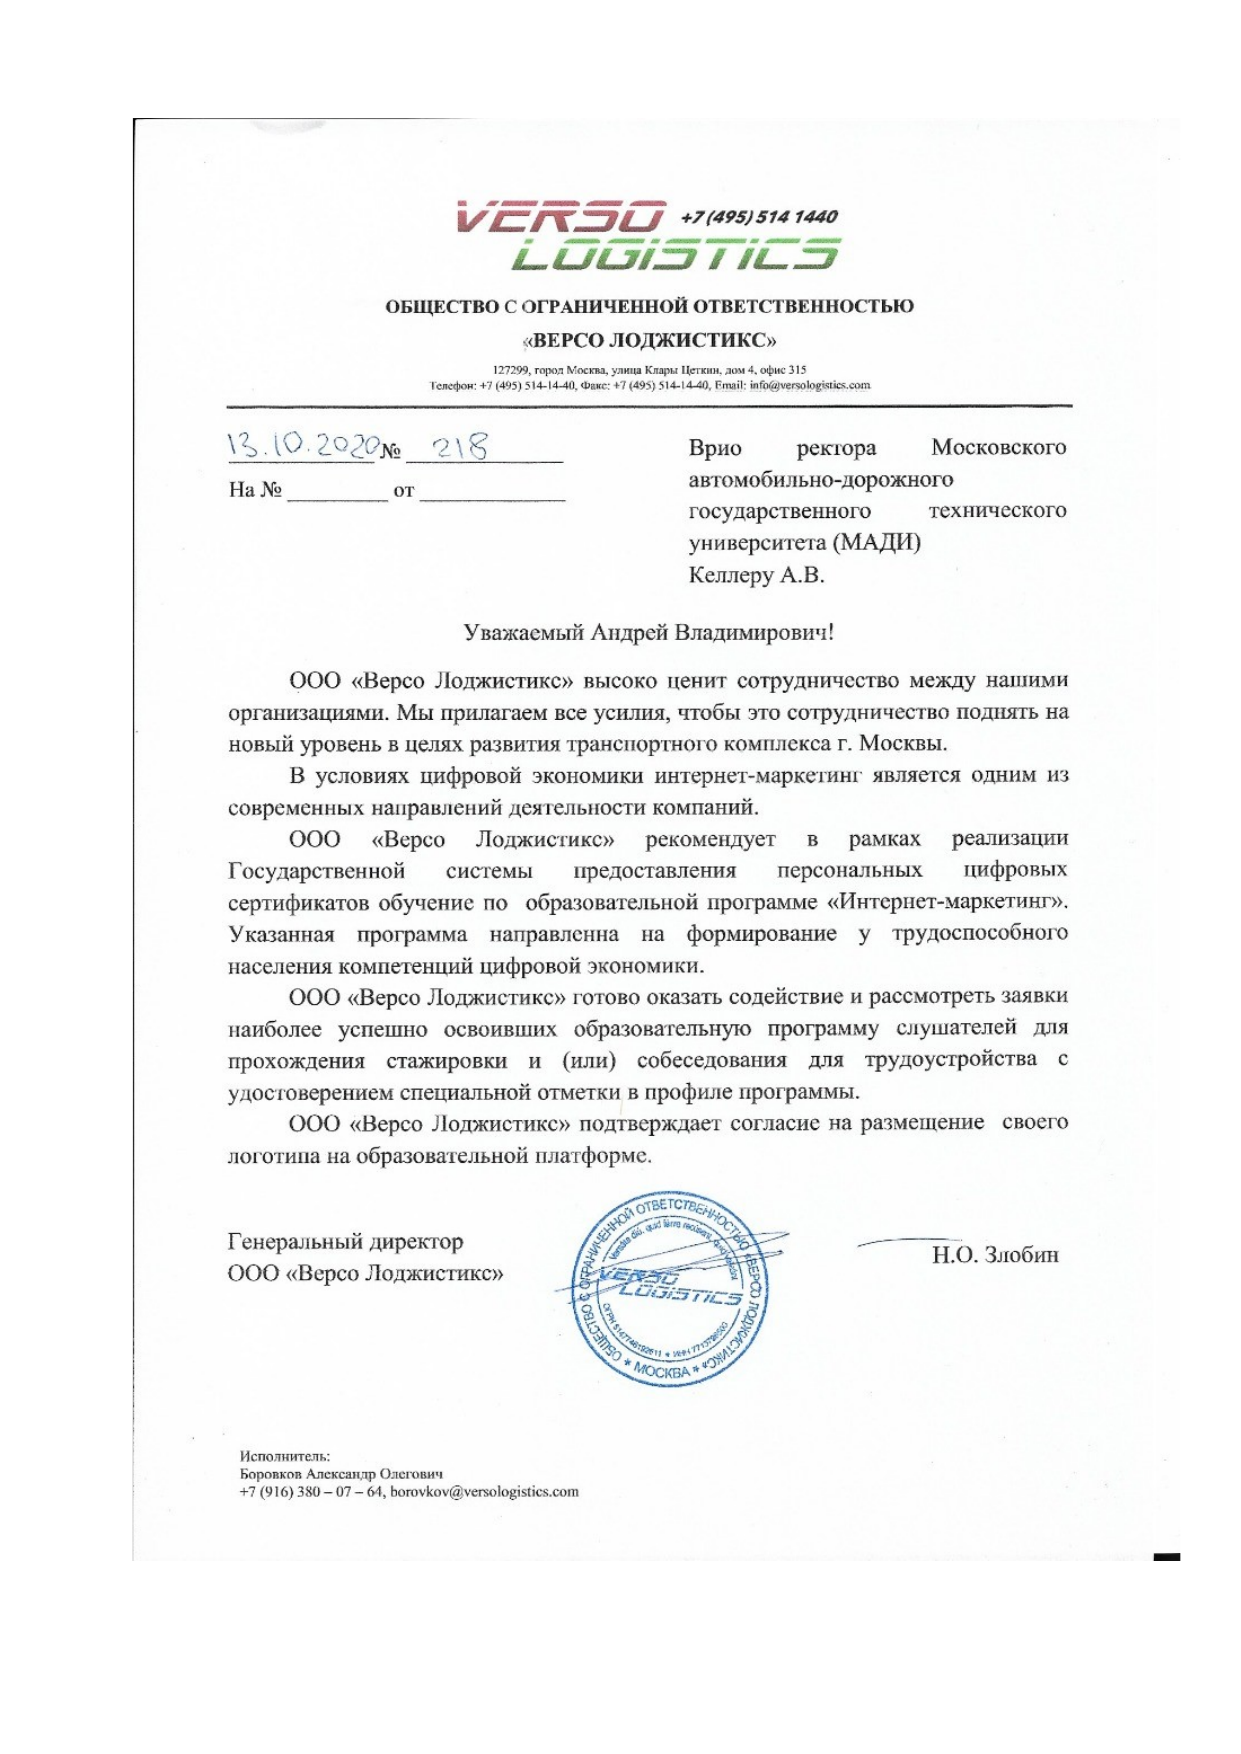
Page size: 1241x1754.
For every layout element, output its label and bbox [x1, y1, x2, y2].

picture [132, 118, 1181, 1561]
